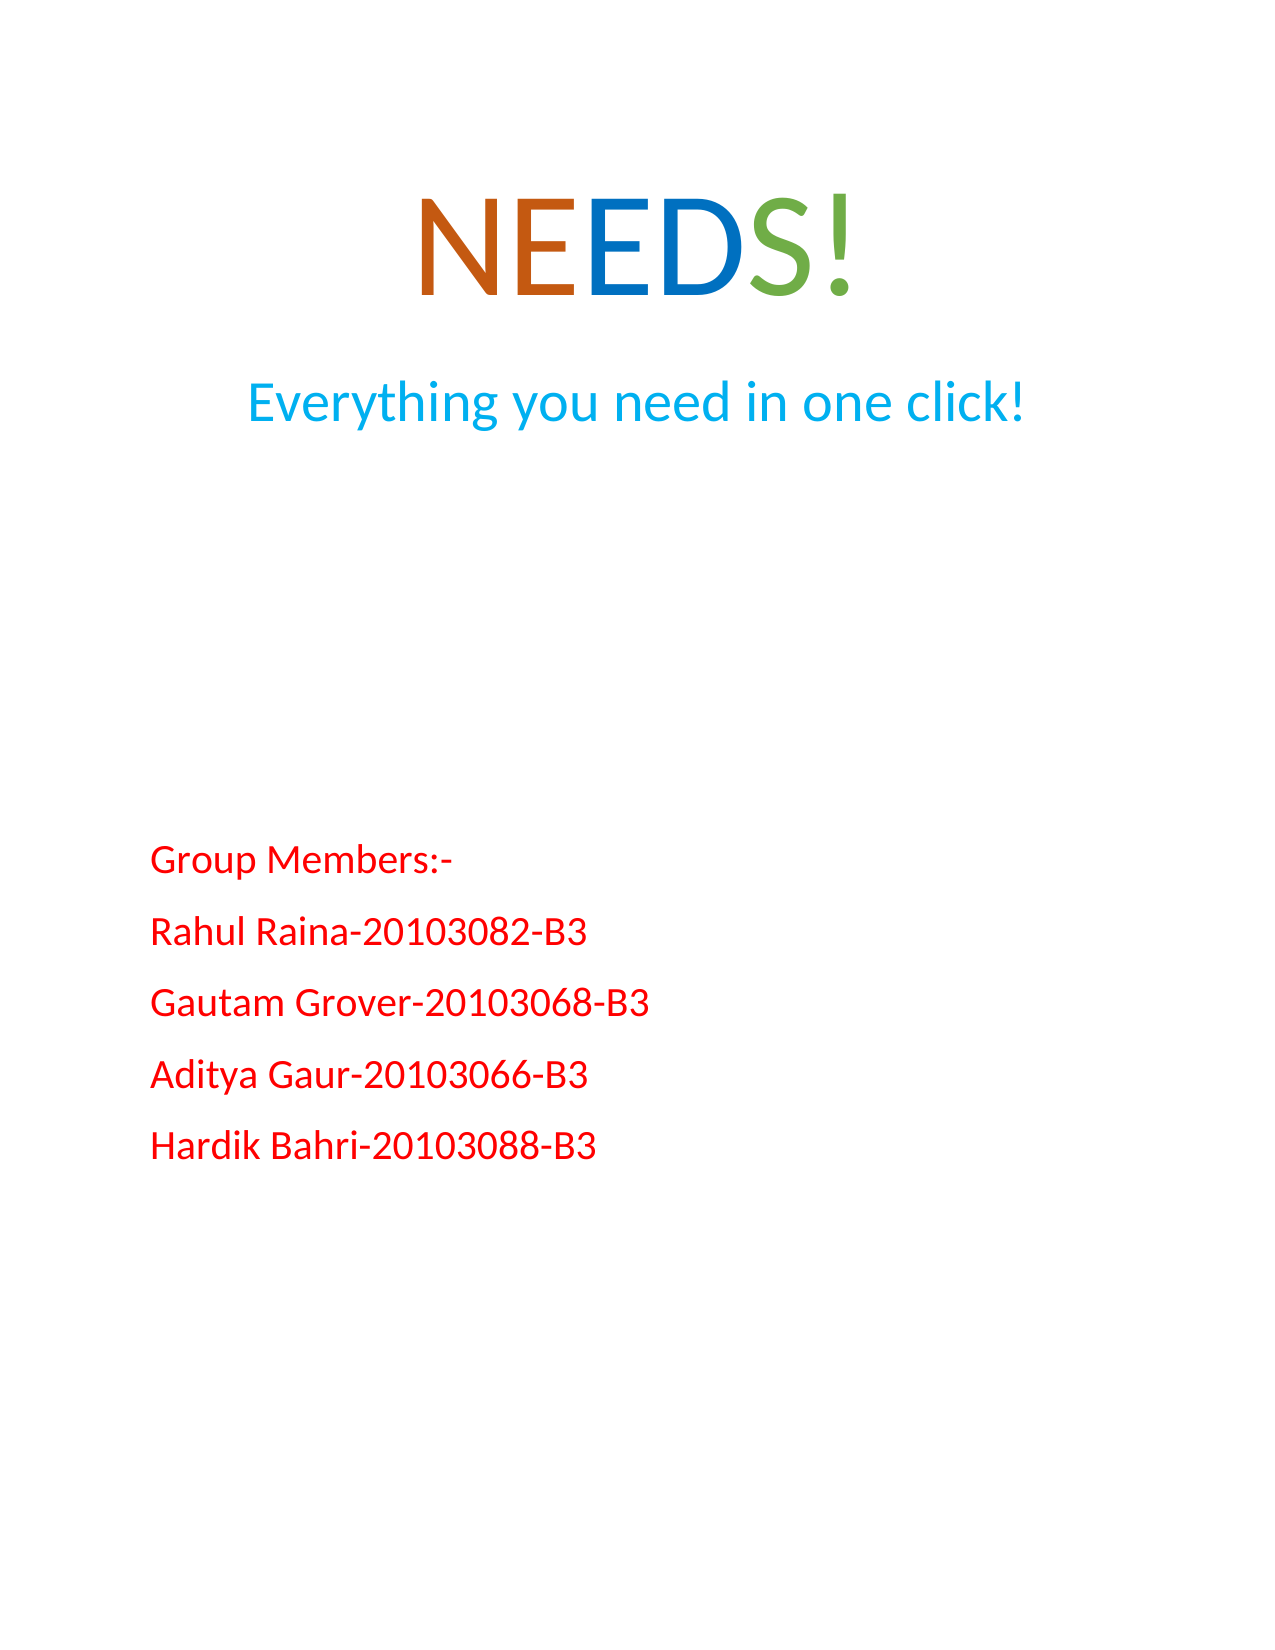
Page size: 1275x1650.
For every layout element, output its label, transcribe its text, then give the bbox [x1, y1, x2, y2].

text Aditya Gaur-20103066-B3 [150, 1048, 1125, 1098]
text Gautam Grover-20103068-B3 [150, 976, 1125, 1027]
text NEEDS! [150, 150, 1125, 333]
text Everything you need in one click! [150, 364, 1125, 436]
text Hardik Bahri-20103088-B3 [150, 1119, 1125, 1170]
text Group Members:- [150, 833, 1125, 884]
text Rahul Raina-20103082-B3 [150, 904, 1125, 955]
